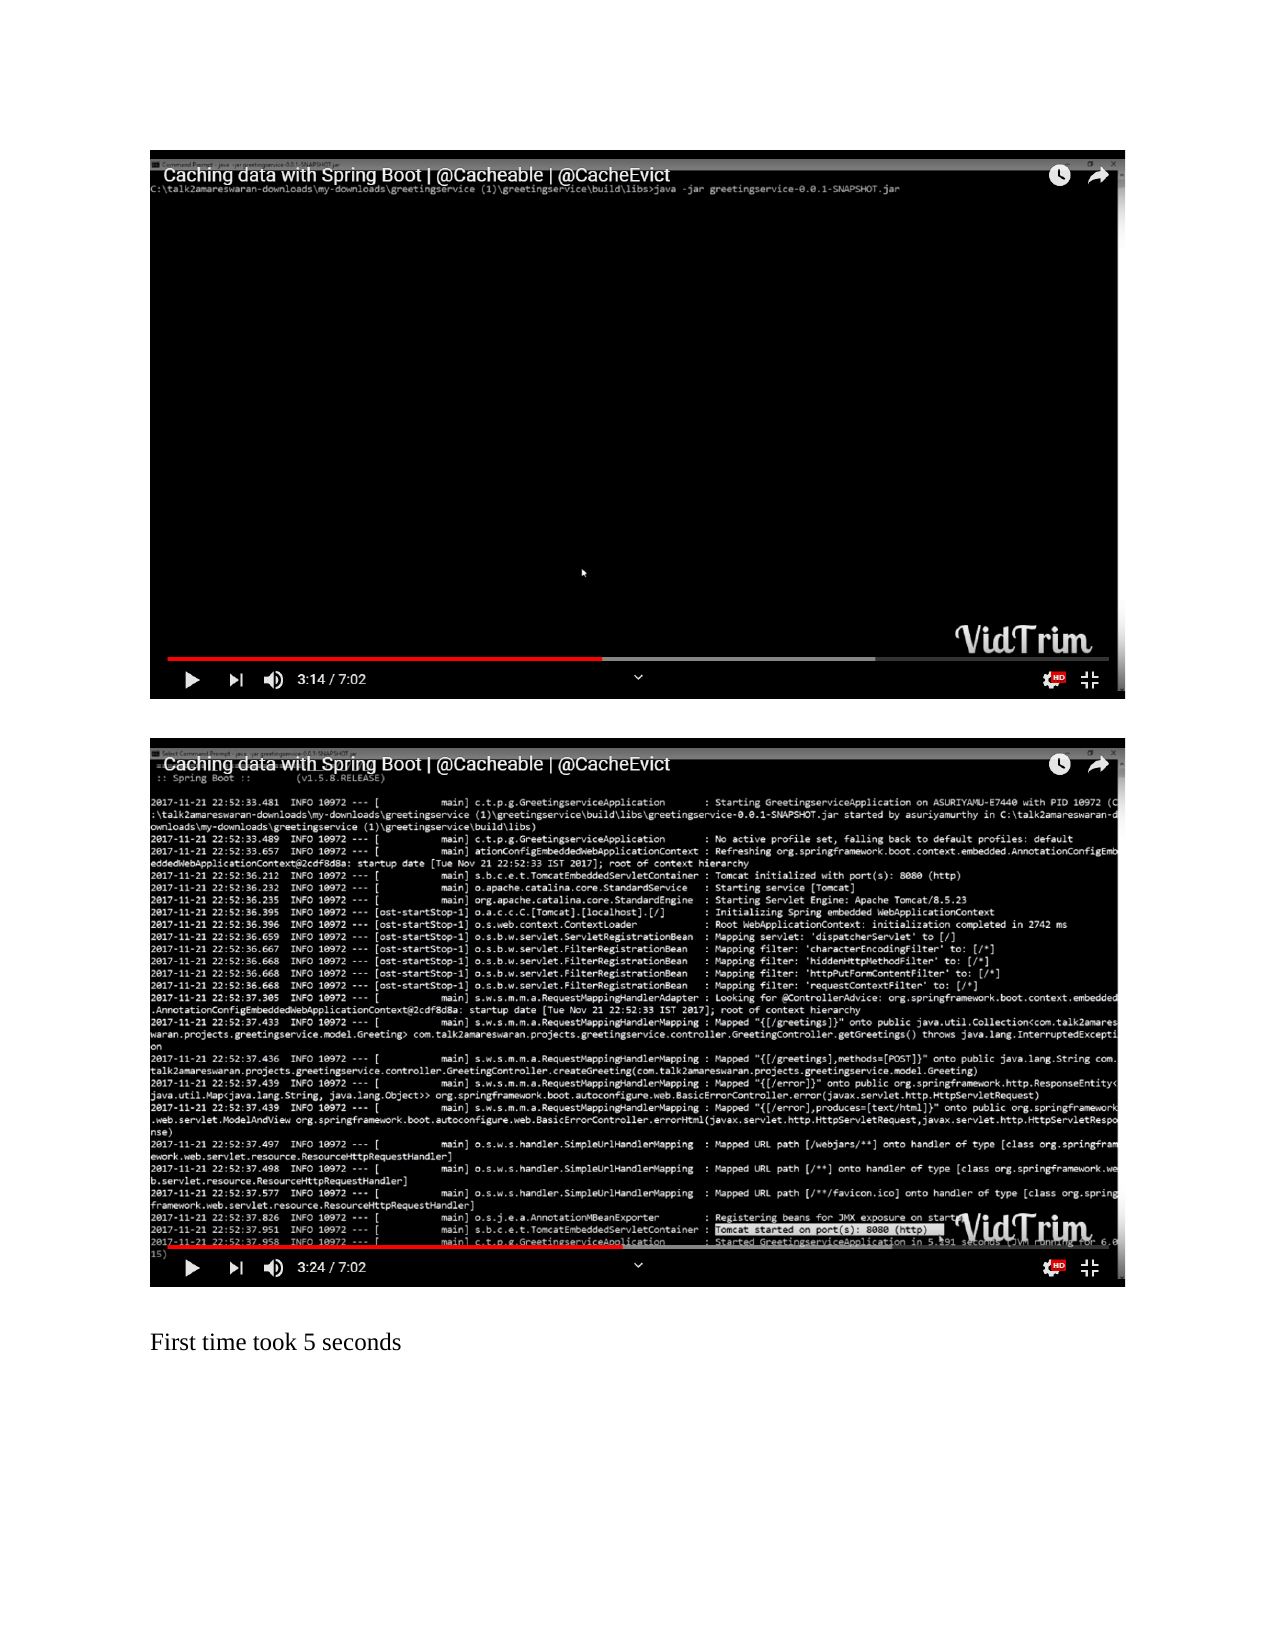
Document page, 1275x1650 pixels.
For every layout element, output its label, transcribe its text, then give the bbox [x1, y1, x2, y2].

picture [150, 150, 1125, 699]
picture [150, 738, 1125, 1287]
text First time took 5 seconds [150, 1327, 1125, 1356]
